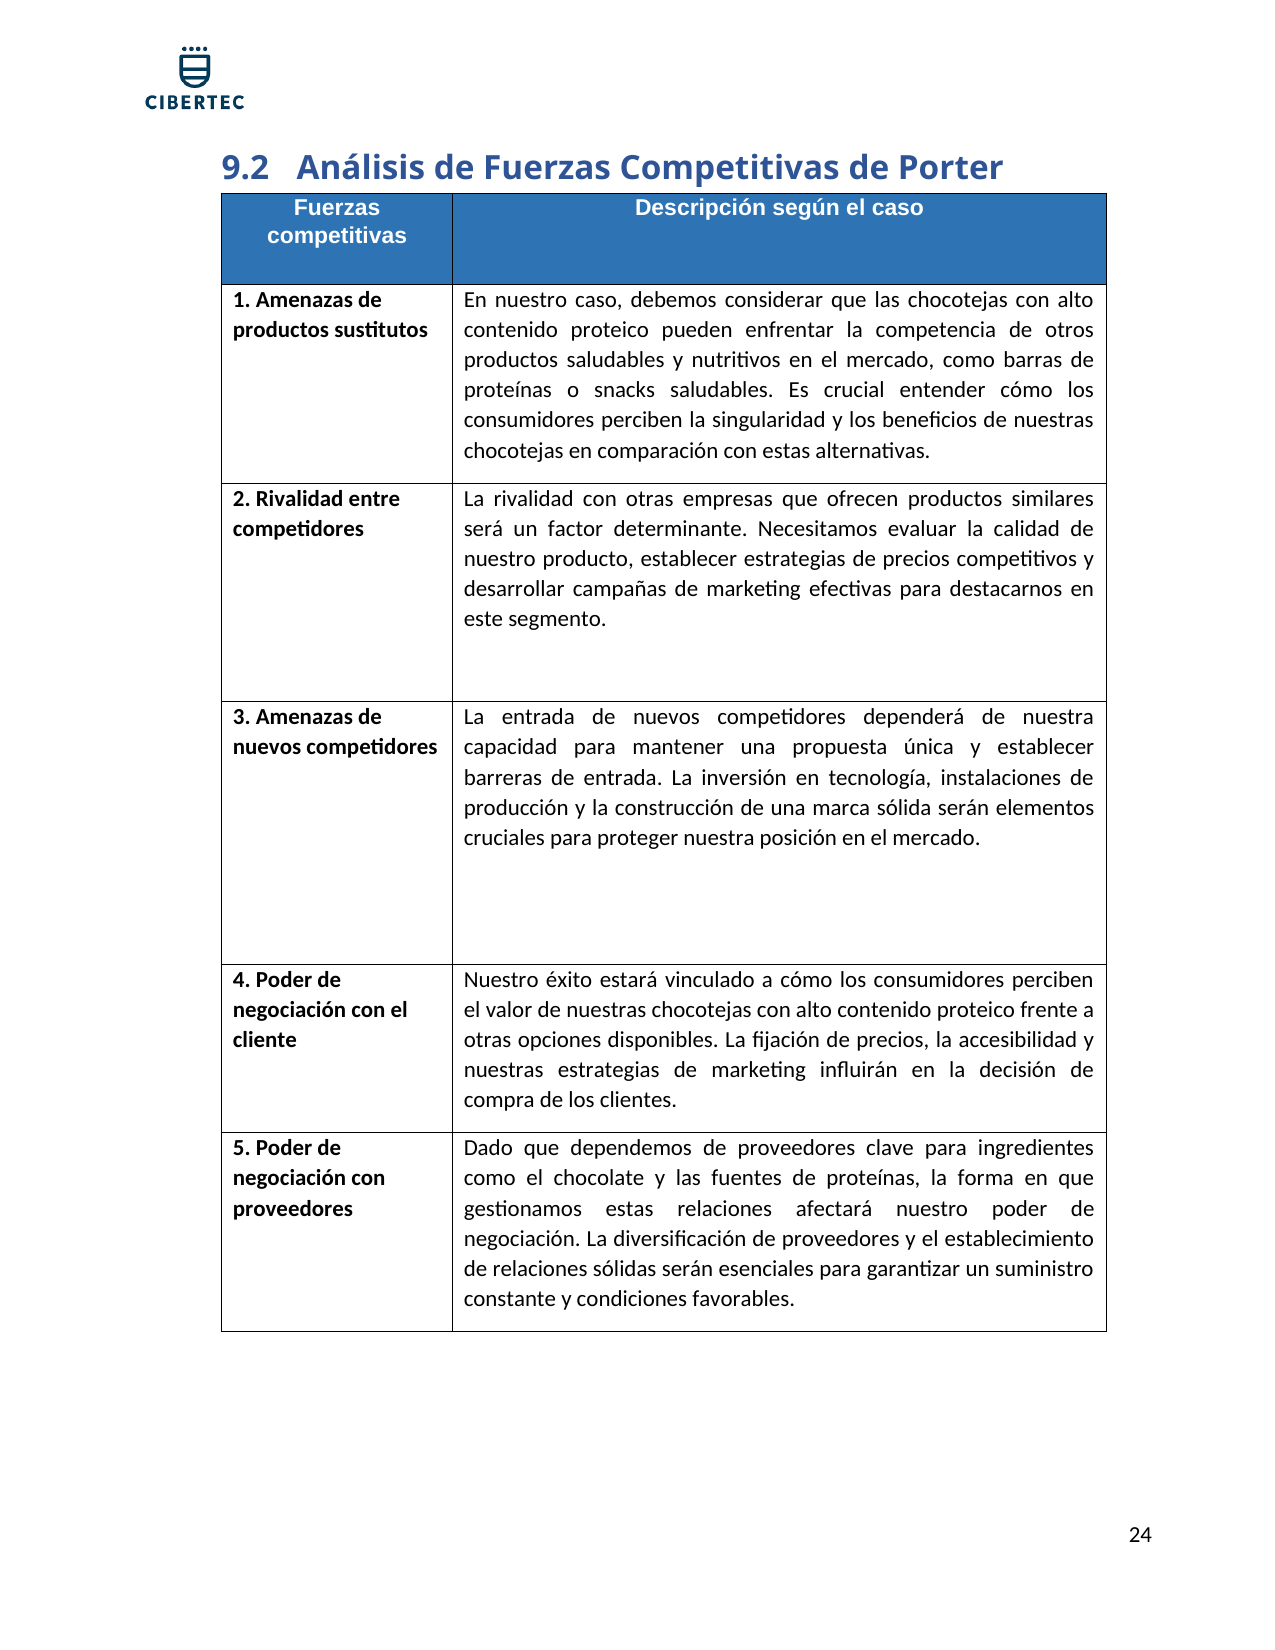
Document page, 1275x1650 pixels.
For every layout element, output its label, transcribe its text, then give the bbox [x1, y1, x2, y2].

table_cell 5. Poder de negociación con proveedores [222, 1133, 452, 1331]
table_cell 1. Amenazas de productos sustitutos [222, 285, 452, 483]
table_header Descripción según el caso [453, 194, 1106, 284]
table_cell Dado que dependemos de proveedores clave para ingredientes como el chocolate y las fuentes de proteínas, la forma en que gestionamos estas relaciones afectará nuestro poder de negociación. La diversificación de proveedores y el establecimiento de relaciones sólidas serán esenciales para garantizar un suministro constante y condiciones favorables. [453, 1133, 1106, 1331]
table_cell En nuestro caso, debemos considerar que las chocotejas con alto contenido proteico pueden enfrentar la competencia de otros productos saludables y nutritivos en el mercado, como barras de proteínas o snacks saludables. Es crucial entender cómo los consumidores perciben la singularidad y los beneficios de nuestras chocotejas en comparación con estas alternativas. [453, 285, 1106, 483]
subtitle Análisis de Fuerzas Competitivas de Porter [221, 143, 1152, 189]
table_cell La rivalidad con otras empresas que ofrecen productos similares será un factor determinante. Necesitamos evaluar la calidad de nuestro producto, establecer estrategias de precios competitivos y desarrollar campañas de marketing efectivas para destacarnos en este segmento. [453, 484, 1106, 701]
table_cell 4. Poder de negociación con el cliente [222, 965, 452, 1132]
table_header Fuerzas competitivas [222, 194, 452, 284]
picture [132, 18, 257, 143]
table_cell Nuestro éxito estará vinculado a cómo los consumidores perciben el valor de nuestras chocotejas con alto contenido proteico frente a otras opciones disponibles. La fijación de precios, la accesibilidad y nuestras estrategias de marketing influirán en la decisión de compra de los clientes. [453, 965, 1106, 1132]
table_cell 2. Rivalidad entre competidores [222, 484, 452, 701]
table_cell La entrada de nuevos competidores dependerá de nuestra capacidad para mantener una propuesta única y establecer barreras de entrada. La inversión en tecnología, instalaciones de producción y la construcción de una marca sólida serán elementos cruciales para proteger nuestra posición en el mercado. [453, 702, 1106, 964]
table_cell 3. Amenazas de nuevos competidores [222, 702, 452, 964]
